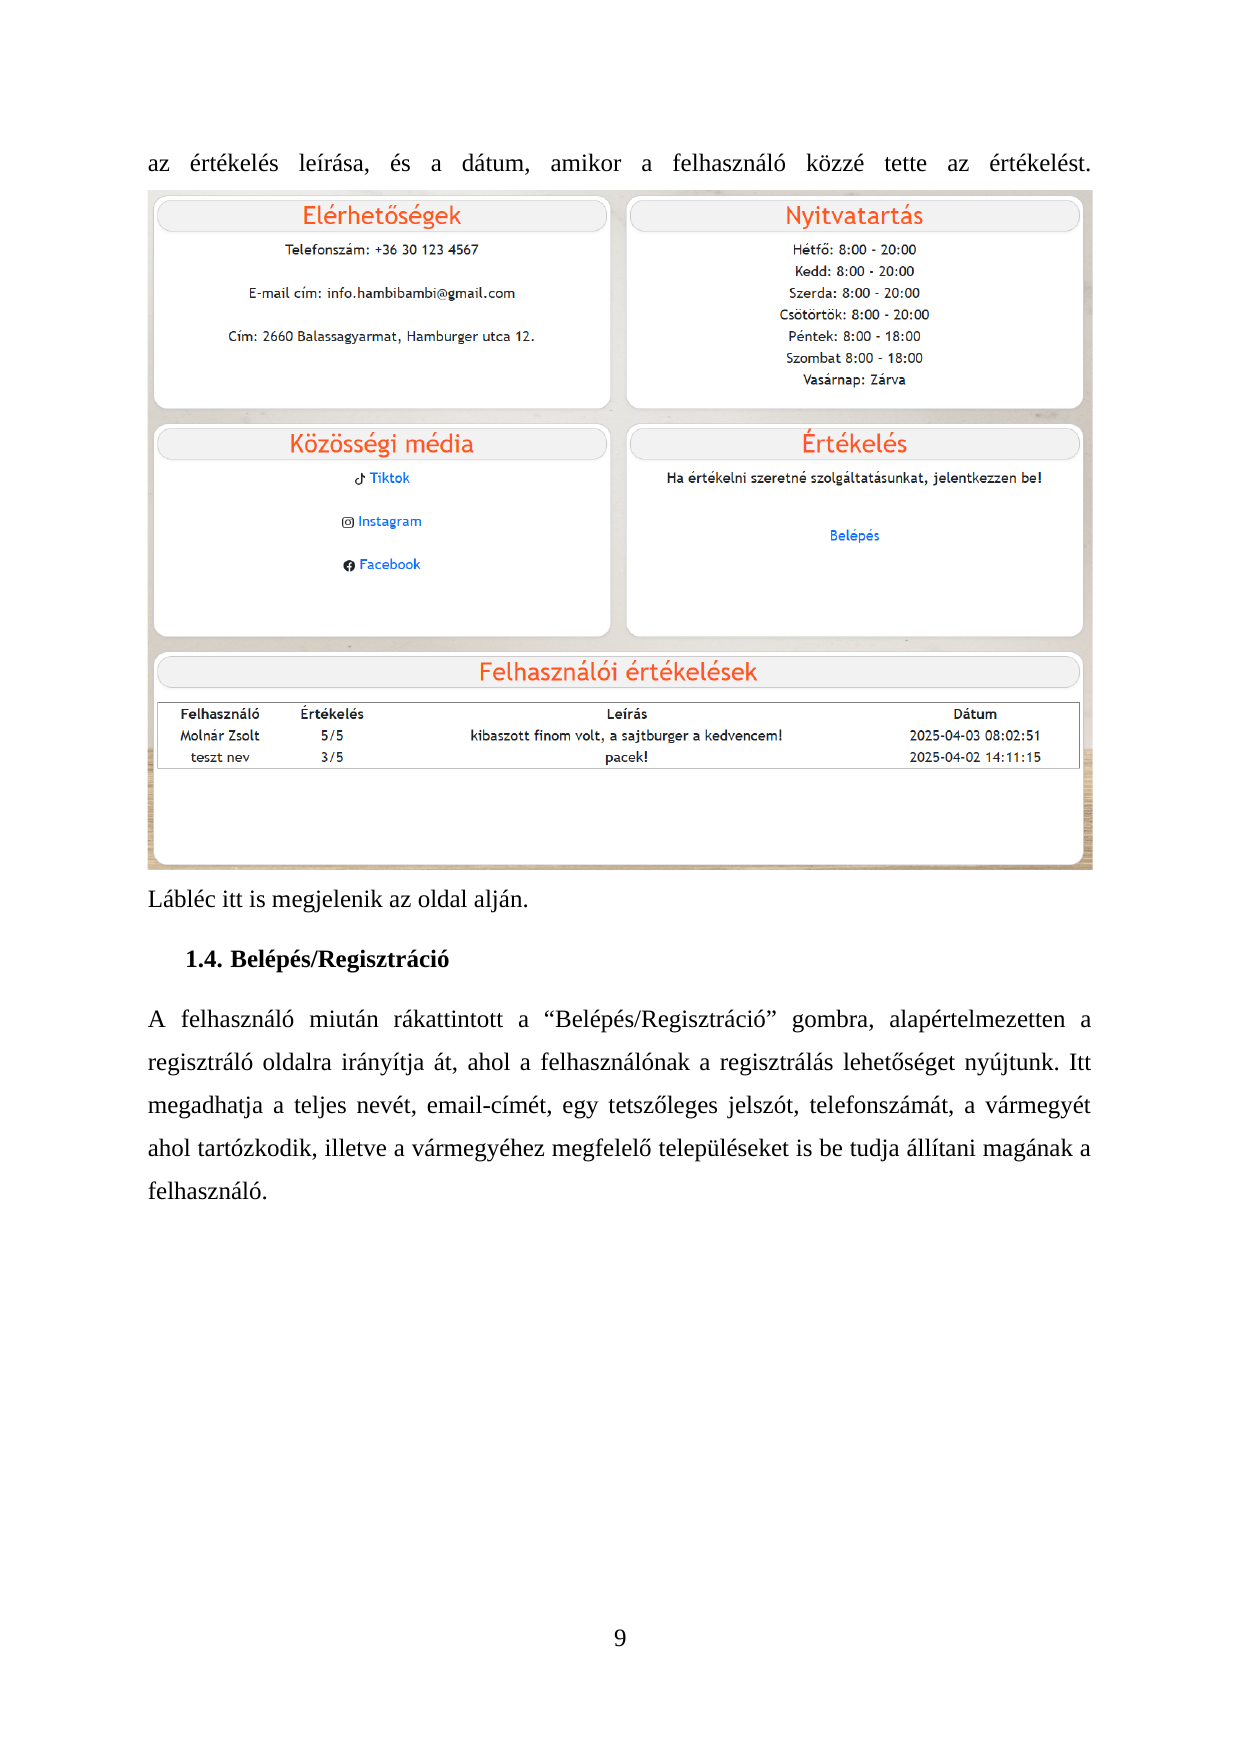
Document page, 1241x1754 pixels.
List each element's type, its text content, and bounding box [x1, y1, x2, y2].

text Lábléc itt is megjelenik az oldal alján. [148, 884, 1092, 913]
text A navigációs sáv után a felhasználó öt darab kártyára lehet figyelmes, amikhez fel van tüntetve az elérhetőségek, nyitvatartás, közösségi média, értékelés, amit akkor használhat a felhasználó, miután bejelentkezett a weboldalra. Utolsó sorban léfő kártyában látható a többi felhasználó által létrehozott értékelés, itt megjelenik a nevük, 1-5 ig hányas értékelést adott, az értékelés leírása, és a dátum, amikor a felhasználó közzé tette az értékelést. [148, 148, 1092, 190]
subtitle Belépés/Regisztráció [185, 944, 1092, 973]
picture [147, 190, 1093, 870]
text A felhasználó miután rákattintott a “Belépés/Regisztráció” gombra, alapértelmezetten a regisztráló oldalra irányítja át, ahol a felhasználónak a regisztrálás lehetőséget nyújtunk. Itt megadhatja a teljes nevét, email-címét, egy tetszőleges jelszót, telefonszámát, a vármegyét ahol tartózkodik, illetve a vármegyéhez megfelelő településeket is be tudja állítani magának a felhasználó. [148, 1004, 1092, 1205]
